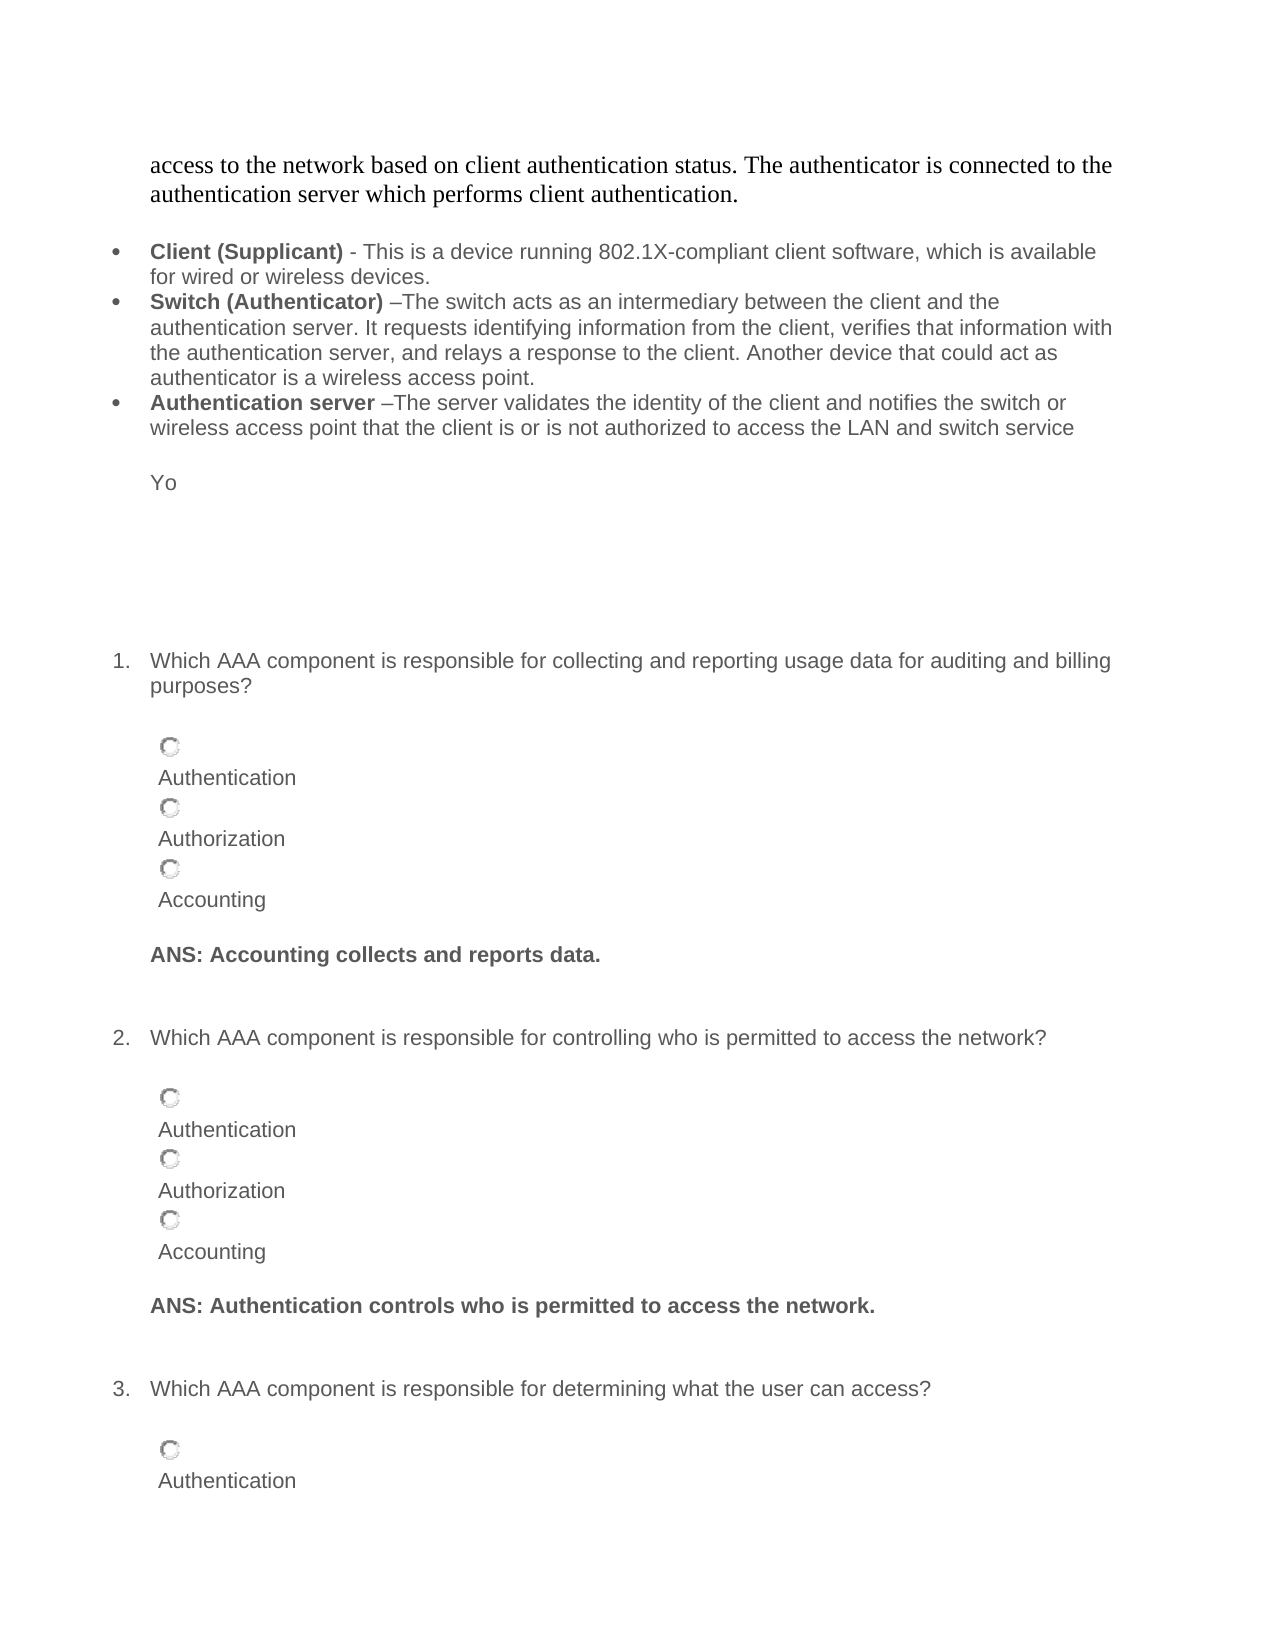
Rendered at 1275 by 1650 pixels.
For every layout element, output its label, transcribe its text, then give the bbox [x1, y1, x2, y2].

text ANS: Authentication controls who is permitted to access the network. [150, 1293, 1125, 1318]
text Authentication [158, 765, 1125, 791]
list Switch (Authenticator) –The switch acts as an intermediary between the client and the authentication server. It requests identifying information from the client, verifies that information with the authentication server, and relays a response to the client. Another device that could act as authenticator is a wireless access point. [112, 289, 1125, 390]
list Authentication server –The server validates the identity of the client and notifies the switch or wireless access point that the client is or is not authorized to access the LAN and switch service [112, 390, 1125, 440]
text Authorization [158, 1178, 1125, 1203]
list Which AAA component is responsible for controlling who is permitted to access the network? [112, 1025, 1125, 1050]
text Authentication [158, 1468, 1125, 1494]
text Accounting [158, 1239, 1125, 1264]
list Client (Supplicant) - This is a device running 802.1X-compliant client software, which is available for wired or wireless devices. [112, 239, 1125, 289]
text Authorization [158, 826, 1125, 851]
text Accounting [158, 887, 1125, 912]
text Authentication [158, 1117, 1125, 1142]
list Which AAA component is responsible for collecting and reporting usage data for auditing and billing purposes? [112, 648, 1125, 698]
text ANS: Accounting collects and reports data. [150, 942, 1125, 967]
list Which AAA component is responsible for determining what the user can access? [112, 1376, 1125, 1401]
text Yo [150, 469, 1125, 495]
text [150, 150, 1125, 207]
